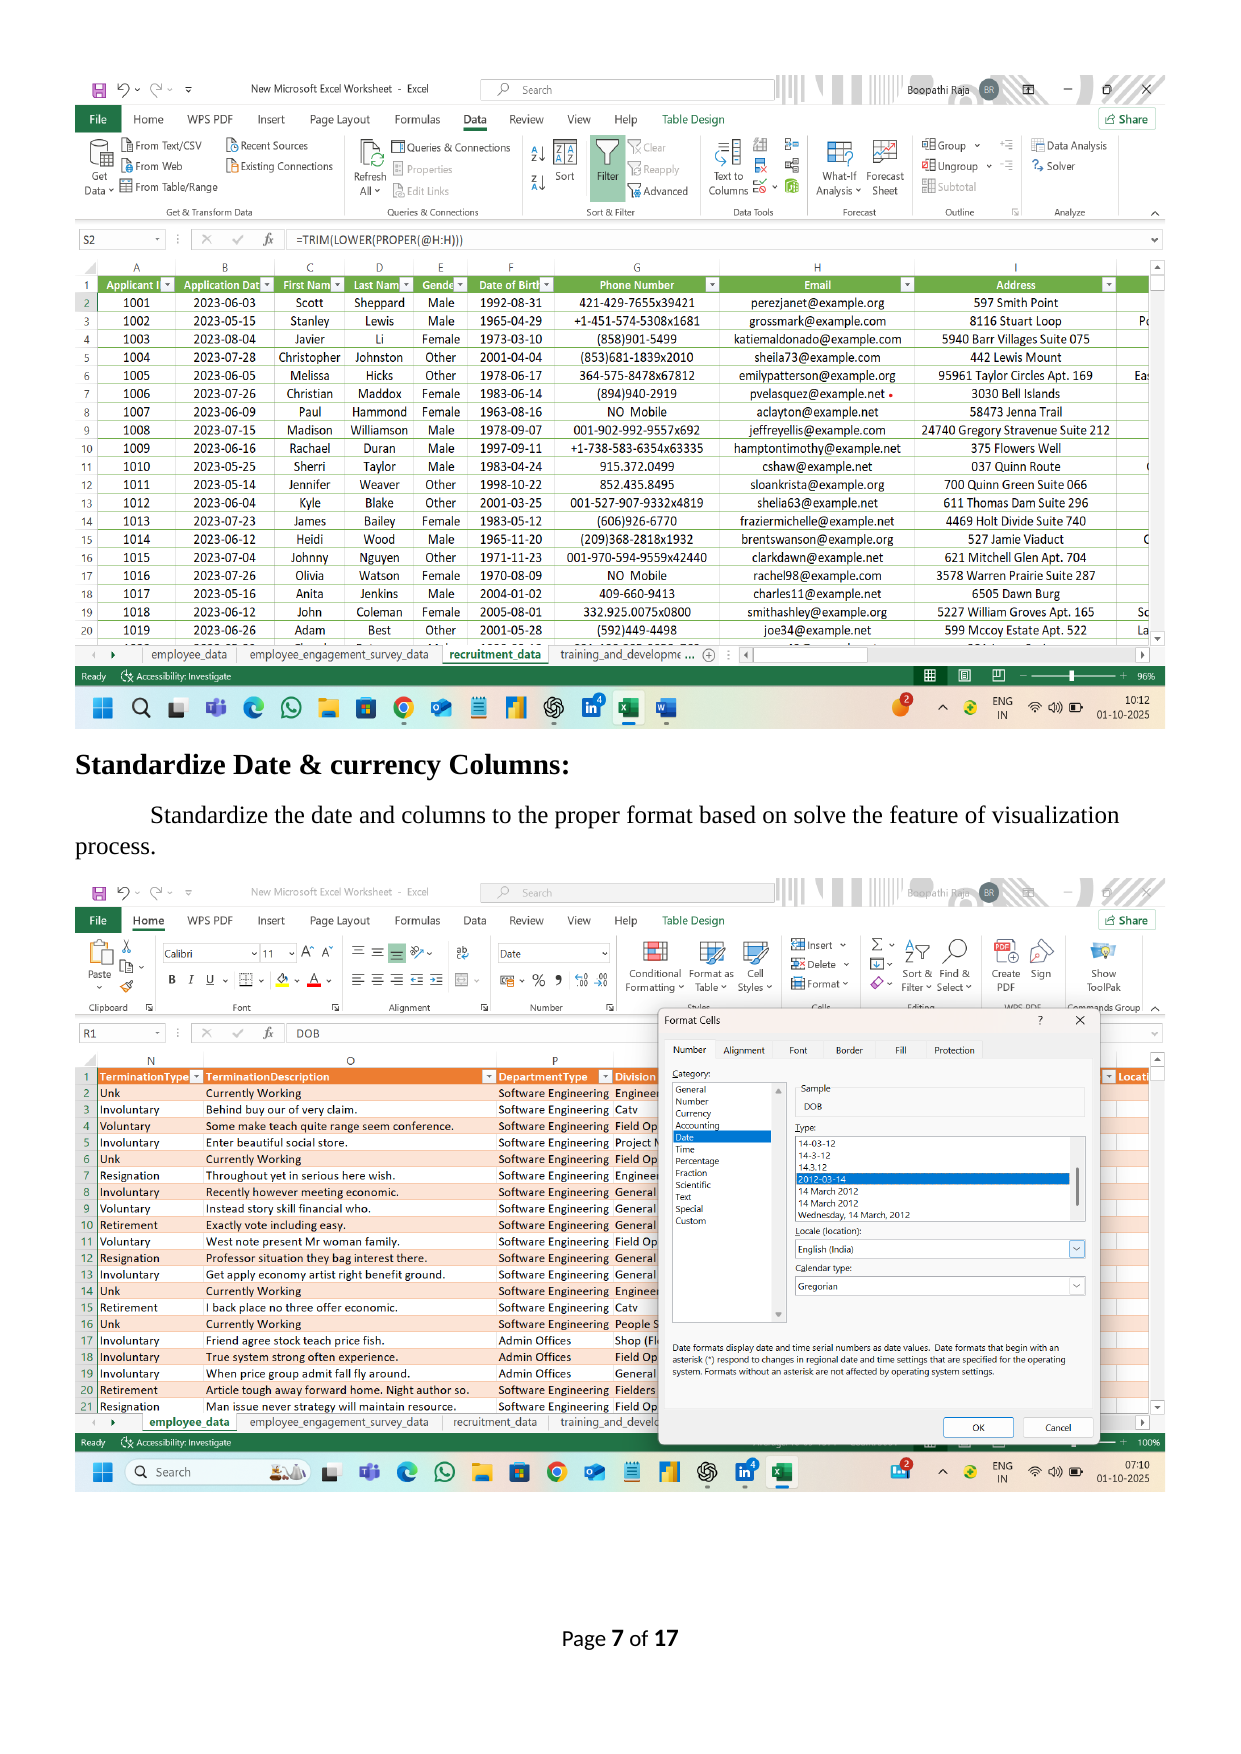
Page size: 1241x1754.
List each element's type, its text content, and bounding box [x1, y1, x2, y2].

picture [75, 75, 1166, 729]
text Standardize the date and columns to the proper format based on solve the feature of visualization process. [75, 800, 1165, 859]
text Standardize Date & currency Columns: [75, 747, 1165, 781]
picture [75, 878, 1166, 1492]
